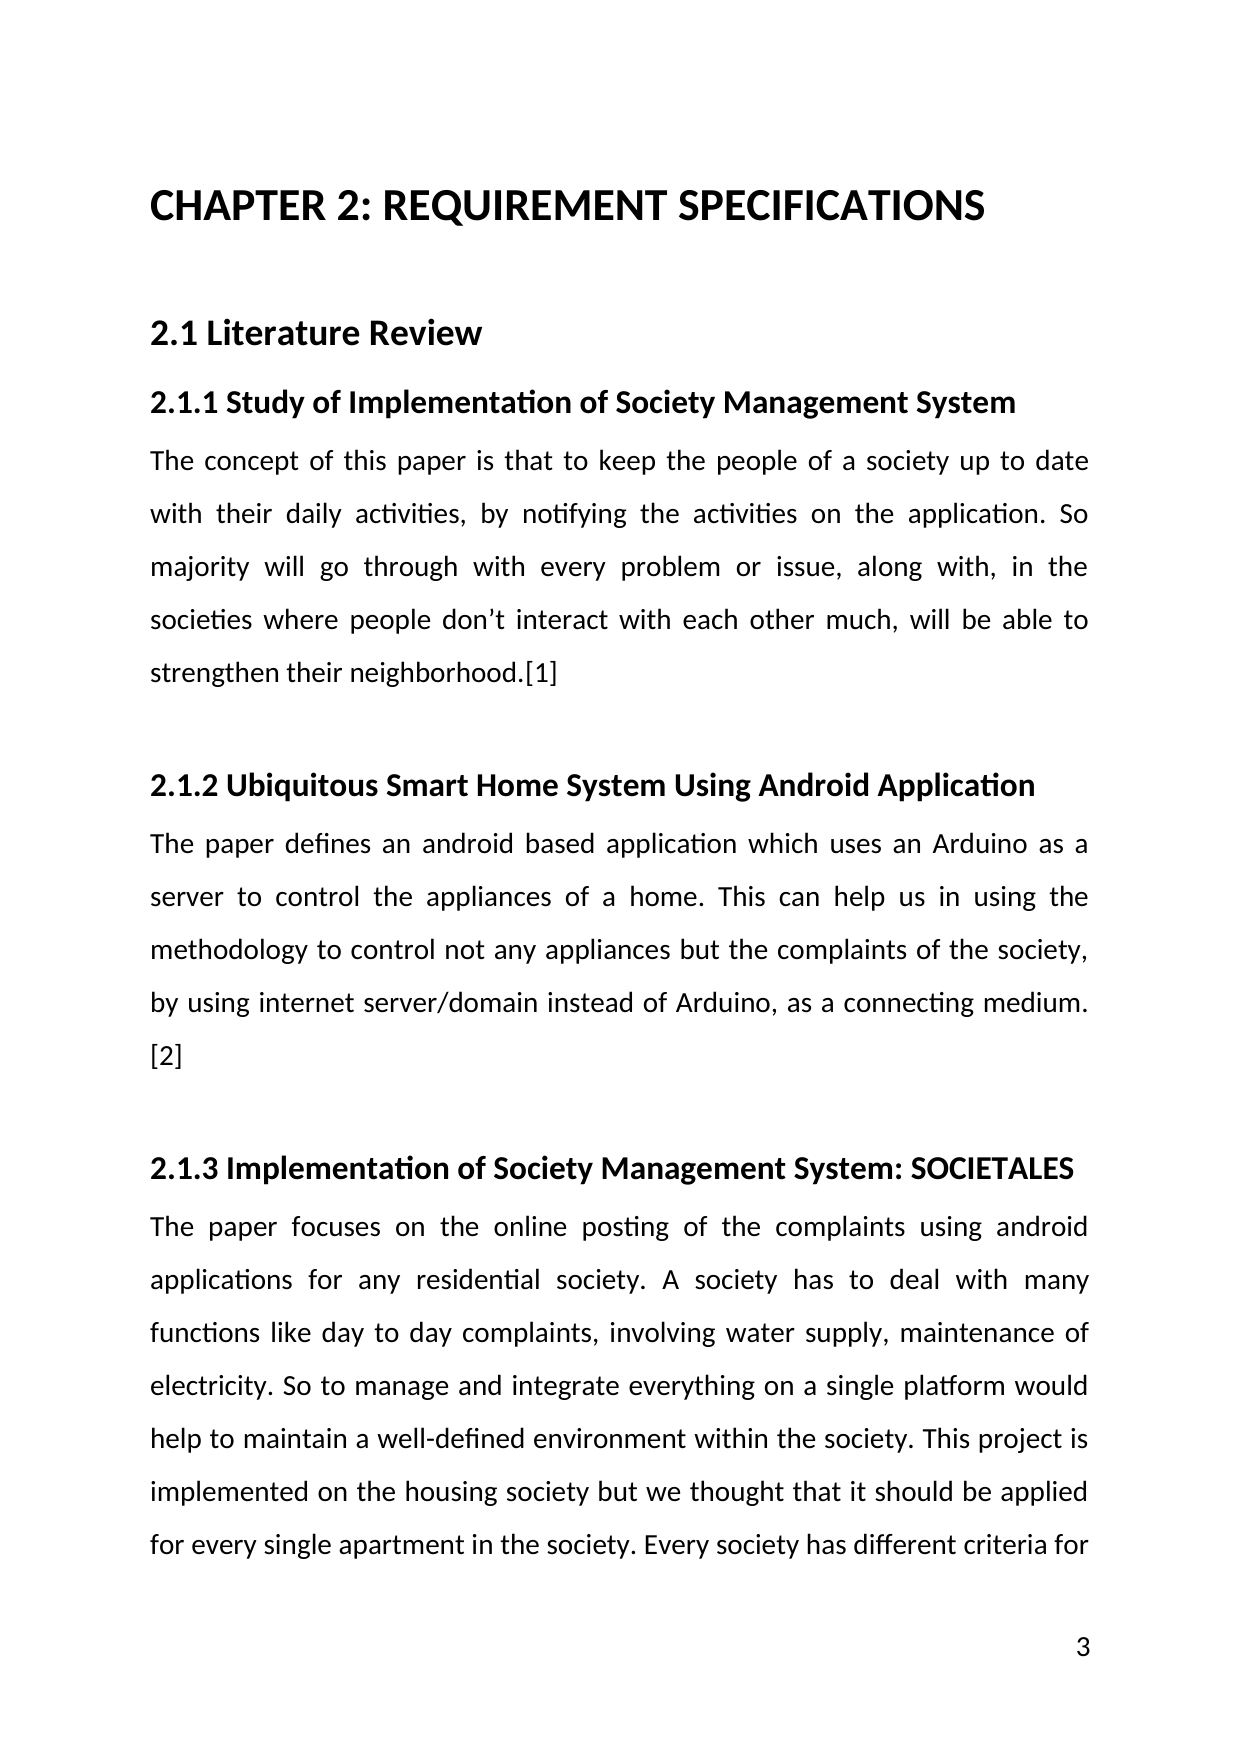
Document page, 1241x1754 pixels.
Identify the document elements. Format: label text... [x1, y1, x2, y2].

subtitle CHAPTER 2: REQUIREMENT SPECIFICATIONS [150, 176, 1090, 232]
subtitle 2.1.2 Ubiquitous Smart Home System Using Android Application [150, 764, 1090, 805]
subtitle 2.1.3 Implementation of Society Management System: SOCIETALES [150, 1147, 1090, 1188]
subtitle 2.1 Literature Review [150, 309, 1090, 355]
text The paper defines an android based application which uses an Arduino as a server to control the appliances of a home. This can help us in using the methodology to control not any appliances but the complaints of the society, by using internet server/domain instead of Arduino, as a connecting medium.[2] [150, 825, 1090, 1073]
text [150, 1208, 1090, 1562]
text The concept of this paper is that to keep the people of a society up to date with their daily activities, by notifying the activities on the application. So majority will go through with every problem or issue, along with, in the societies where people don’t interact with each other much, will be able to strengthen their neighborhood.[1] [150, 442, 1090, 690]
subtitle 2.1.1 Study of Implementation of Society Management System [150, 381, 1090, 422]
